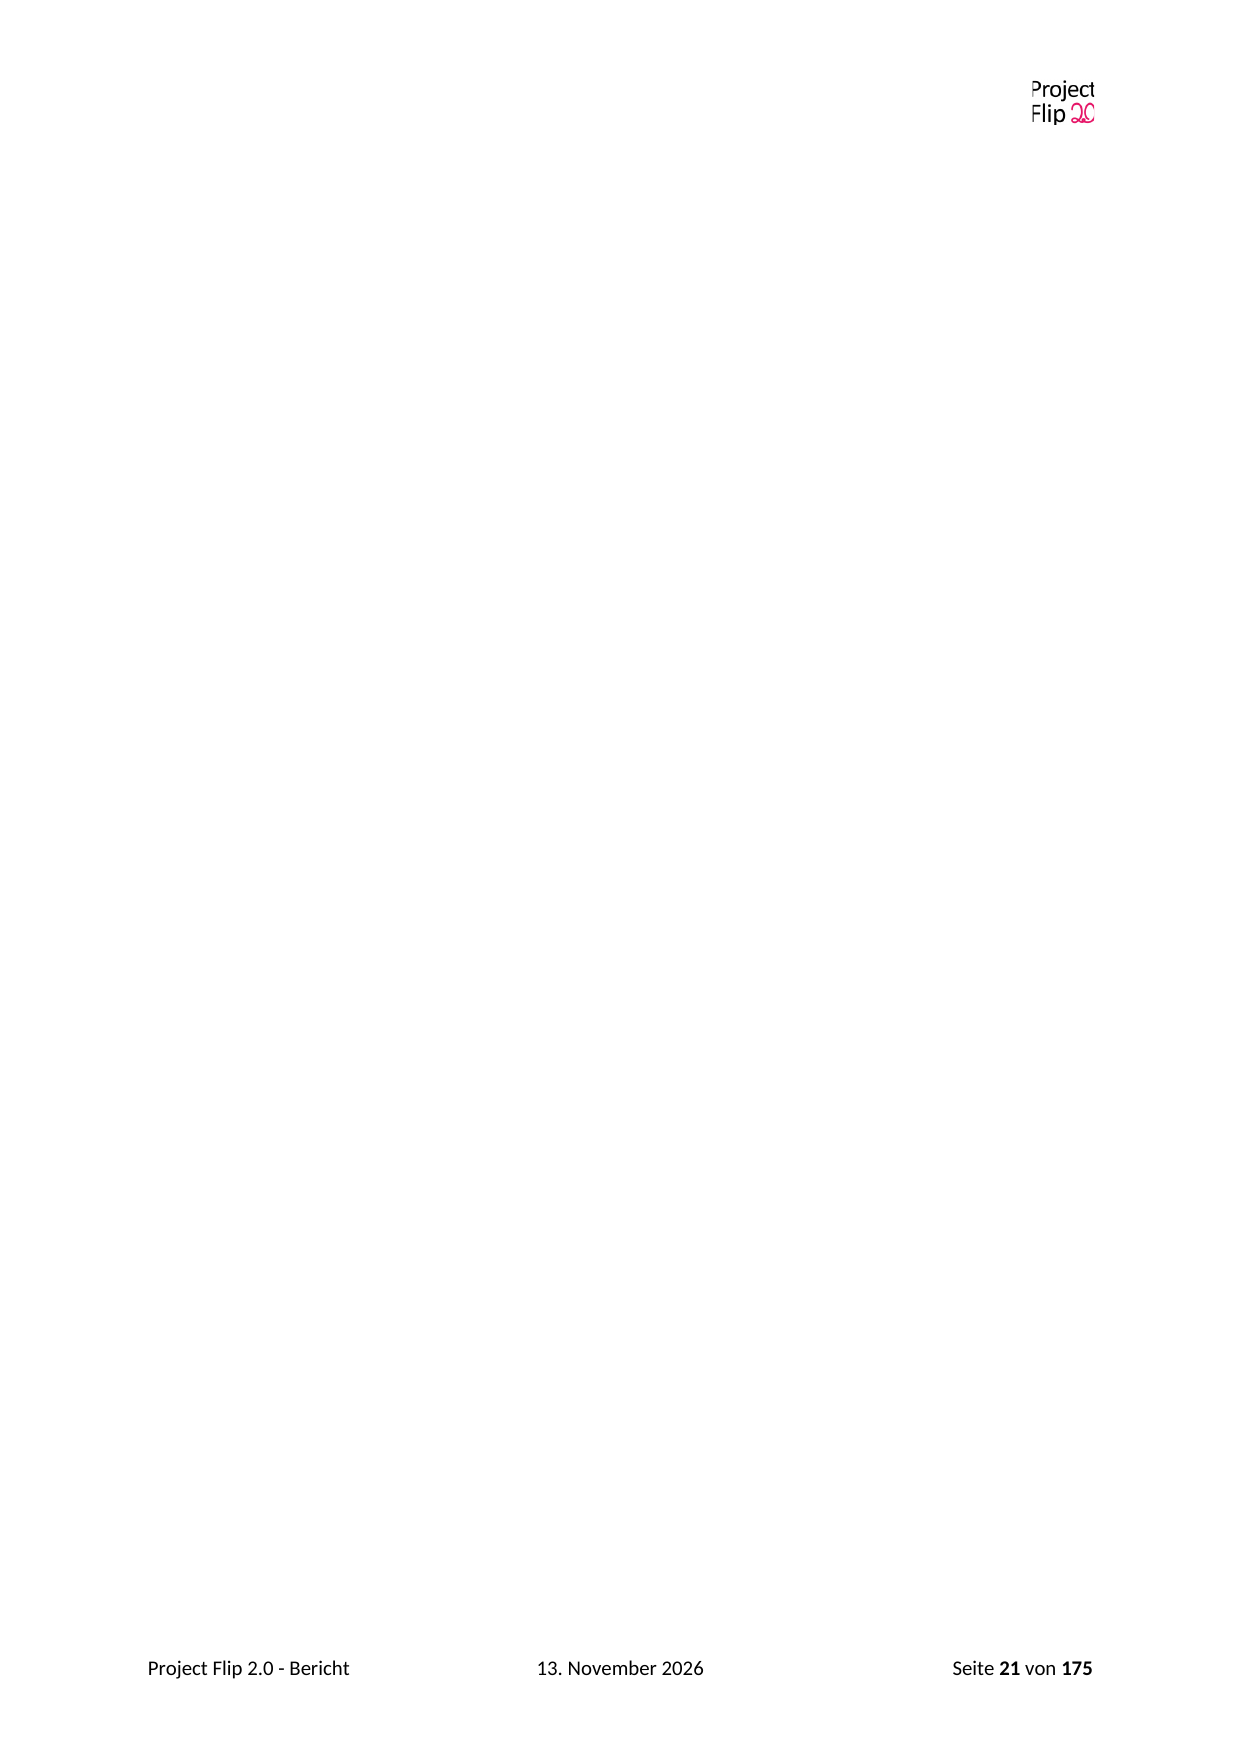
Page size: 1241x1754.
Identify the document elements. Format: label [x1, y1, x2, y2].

picture [1081, 79, 1097, 124]
